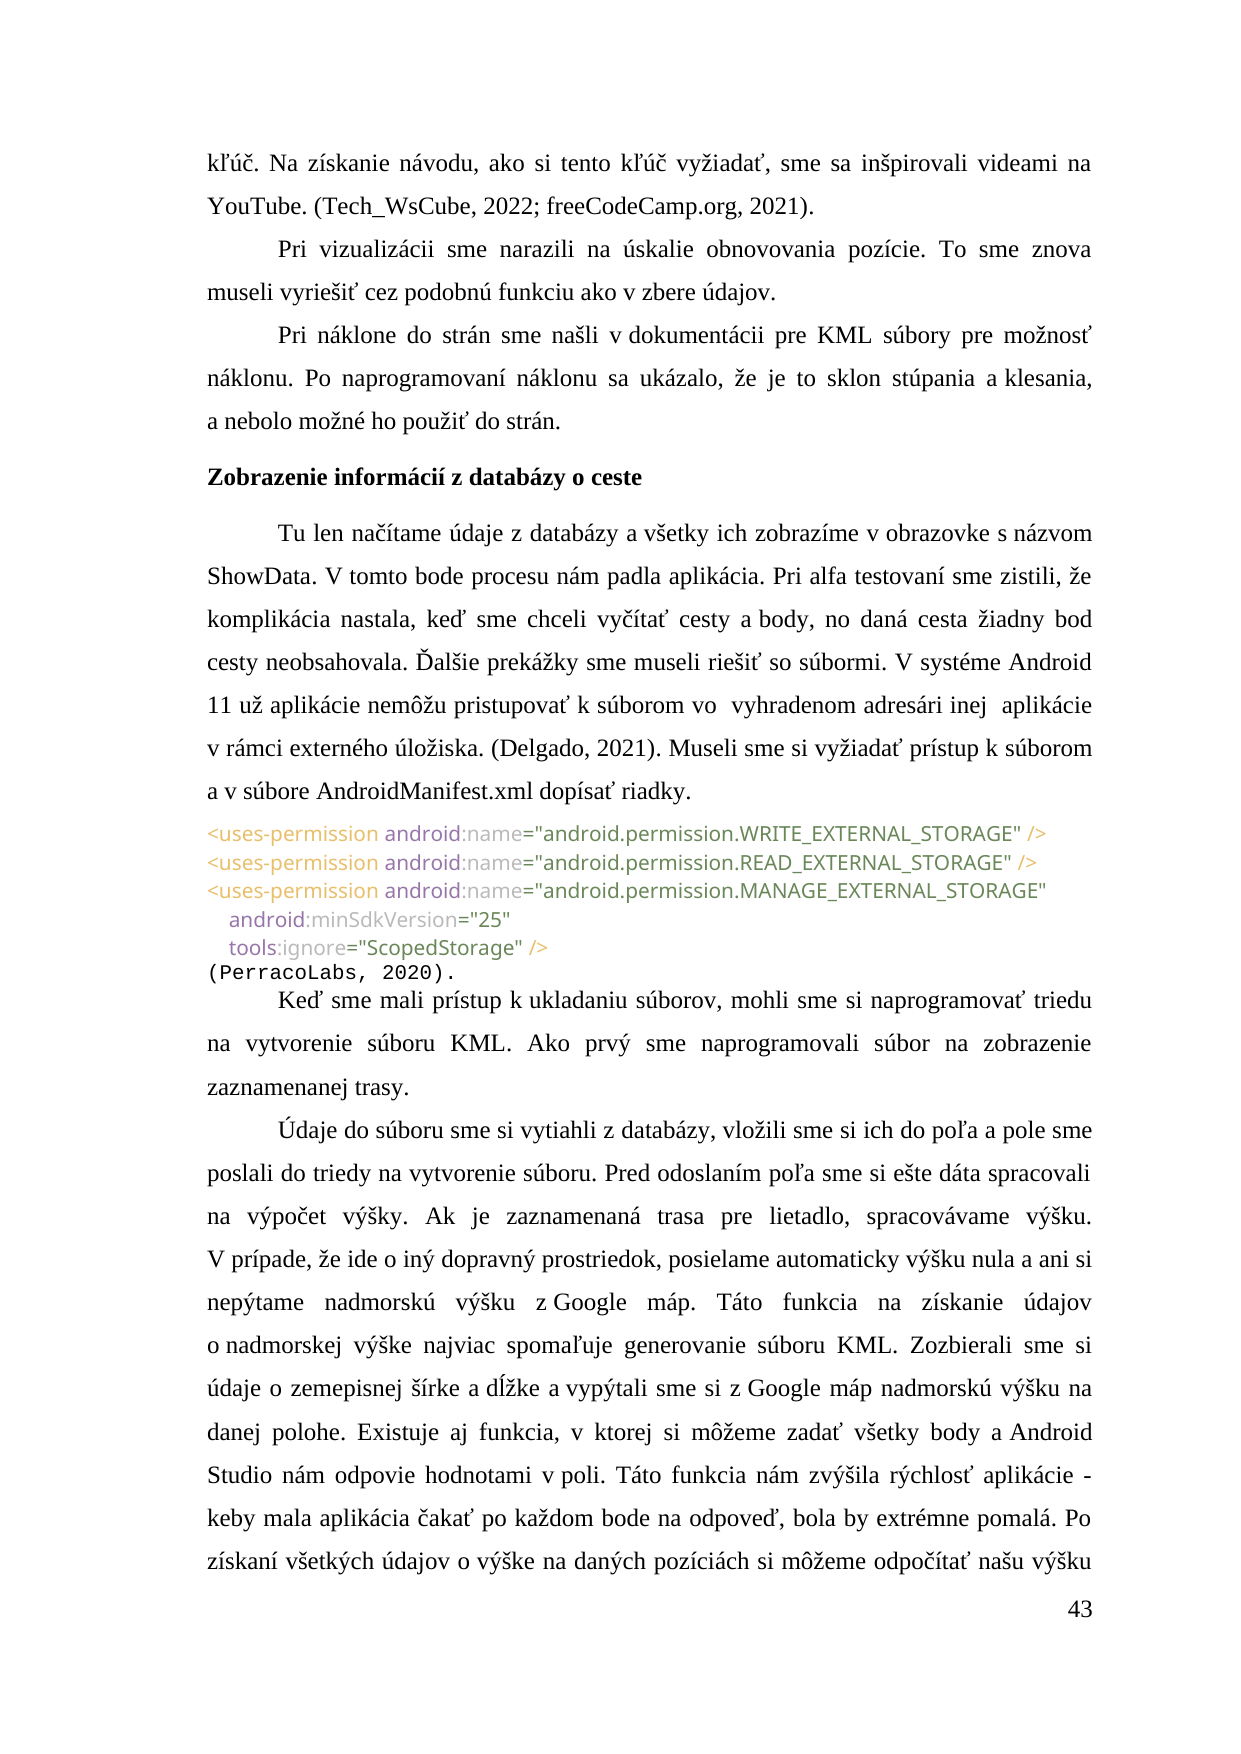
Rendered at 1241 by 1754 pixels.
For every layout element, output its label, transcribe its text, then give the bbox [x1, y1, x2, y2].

text Keď sme mali prístup k ukladaniu súborov, mohli sme si naprogramovať triedu na vytvorenie súboru KML. Ako prvý sme naprogramovali súbor na zobrazenie zaznamenanej trasy. [207, 985, 1092, 1100]
text Pri vizualizácii sme narazili na úskalie obnovovania pozície. To sme znova museli vyriešiť cez podobnú funkciu ako v zbere údajov. [207, 234, 1092, 306]
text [207, 148, 1092, 219]
text . [207, 962, 1092, 985]
text <uses-permission android:name="android.permission.WRITE_EXTERNAL_STORAGE" /> <uses-permission android:name="android.permission.READ_EXTERNAL_STORAGE" /> <uses-permission android:name="android.permission.MANAGE_EXTERNAL_STORAGE" android:minSdkVersion="25" tools:ignore="ScopedStorage" /> [207, 819, 1092, 962]
text Tu len načítame údaje z databázy a všetky ich zobrazíme v obrazovke s názvom ShowData. V tomto bode procesu nám padla aplikácia. Pri alfa testovaní sme zistili, že komplikácia nastala, keď sme chceli vyčítať cesty a body, no daná cesta žiadny bod cesty neobsahovala. Ďalšie prekážky sme museli riešiť so súbormi. V systéme Android 11 už aplikácie nemôžu pristupovať k súborom vo vyhradenom adresári inej aplikácie v rámci externého úložiska.. Museli sme si vyžiadať prístup k súborom a v súbore AndroidManifest.xml dopísať riadky. [207, 518, 1092, 805]
text Pri náklone do strán sme našli v dokumentácii pre KML súbory pre možnosť náklonu. Po naprogramovaní náklonu sa ukázalo, že je to sklon stúpania a klesania, a nebolo možné ho použiť do strán. [207, 320, 1092, 435]
subtitle Zobrazenie informácií z databázy o ceste [207, 462, 1092, 491]
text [207, 1115, 1092, 1575]
